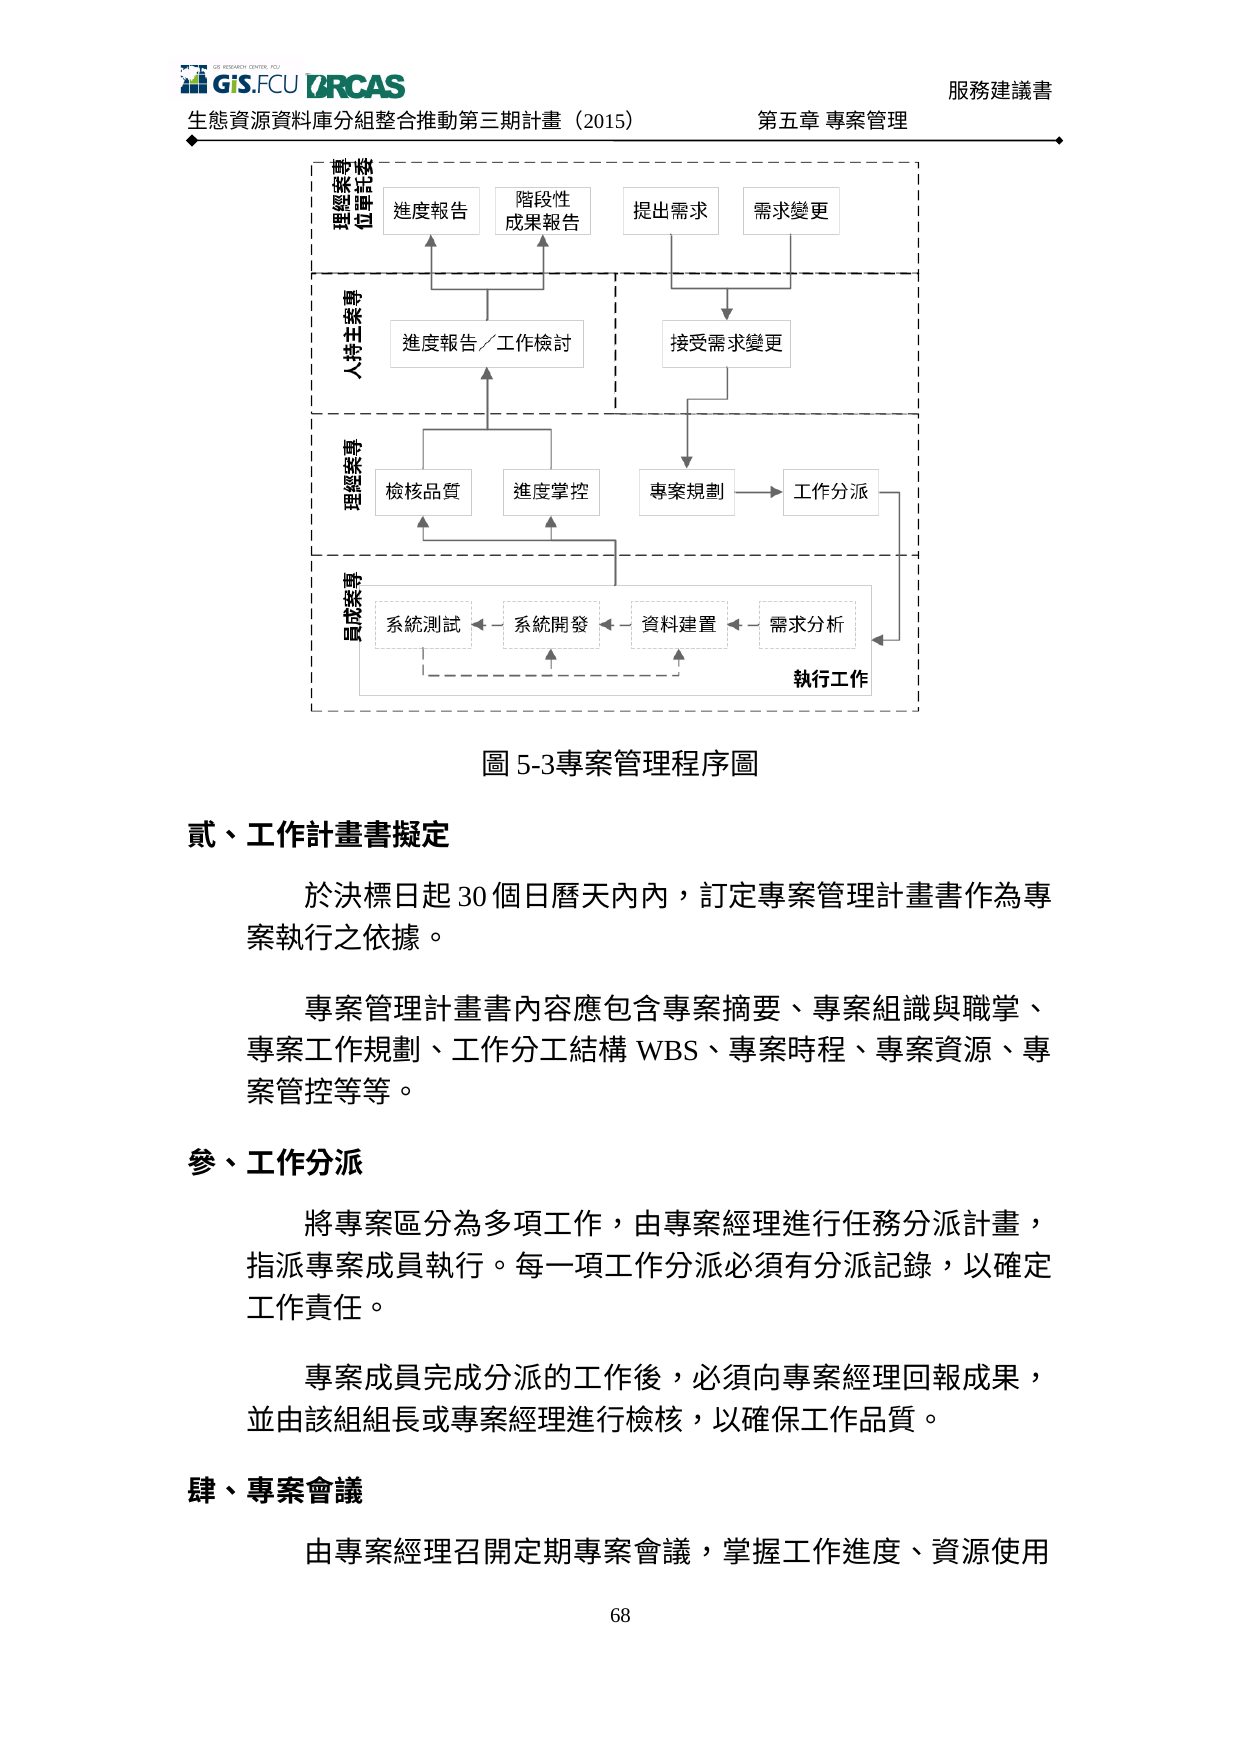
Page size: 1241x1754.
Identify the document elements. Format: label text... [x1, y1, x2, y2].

list 工作計畫書擬定 [187, 812, 1053, 853]
picture [305, 73, 407, 100]
text 於決標日起30個日曆天內內，訂定專案管理計畫書作為專案執行之依據。 [246, 873, 1053, 957]
text 圖5-3專案管理程序圖 [187, 741, 1053, 783]
text 專案管理計畫書內容應包含專案摘要、專案組識與職掌、專案工作規劃、工作分工結構 WBS、專案時程、專案資源、專案管控等等。 [246, 986, 1053, 1111]
text 將專案區分為多項工作，由專案經理進行任務分派計畫，指派專案成員執行。每一項工作分派必須有分派記錄，以確定工作責任。 [246, 1201, 1053, 1326]
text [246, 1529, 1053, 1571]
list 工作分派 [187, 1140, 1053, 1182]
text 專案成員完成分派的工作後，必須向專案經理回報成果，並由該組組長或專案經理進行檢核，以確保工作品質。 [246, 1356, 1053, 1439]
picture [167, 57, 304, 100]
list 專案會議 [187, 1468, 1053, 1510]
